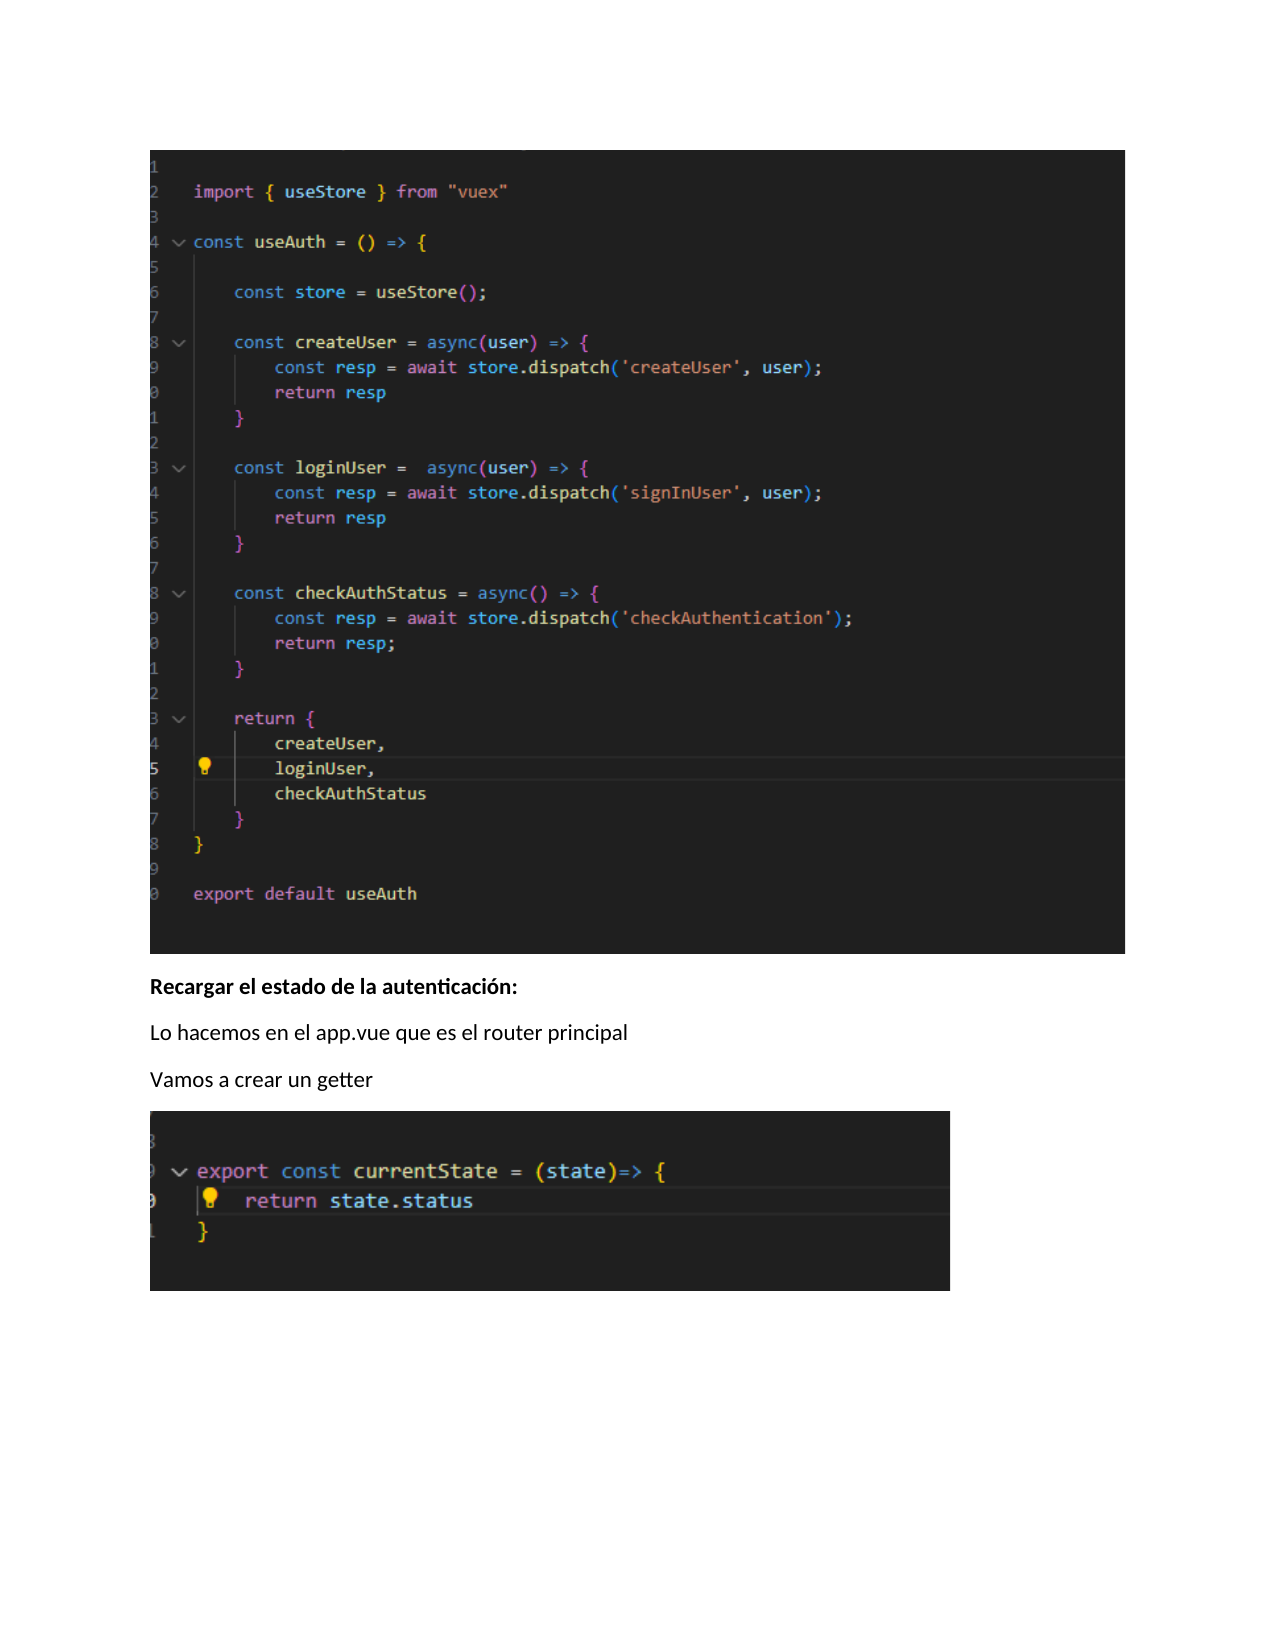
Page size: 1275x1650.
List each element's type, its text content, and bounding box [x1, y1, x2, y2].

picture [150, 1111, 951, 1291]
picture [150, 150, 1125, 954]
text Recargar el estado de la autenticación: [150, 972, 1125, 1000]
text Vamos a crear un getter [150, 1065, 1125, 1093]
text Lo hacemos en el app.vue que es el router principal [150, 1018, 1125, 1046]
